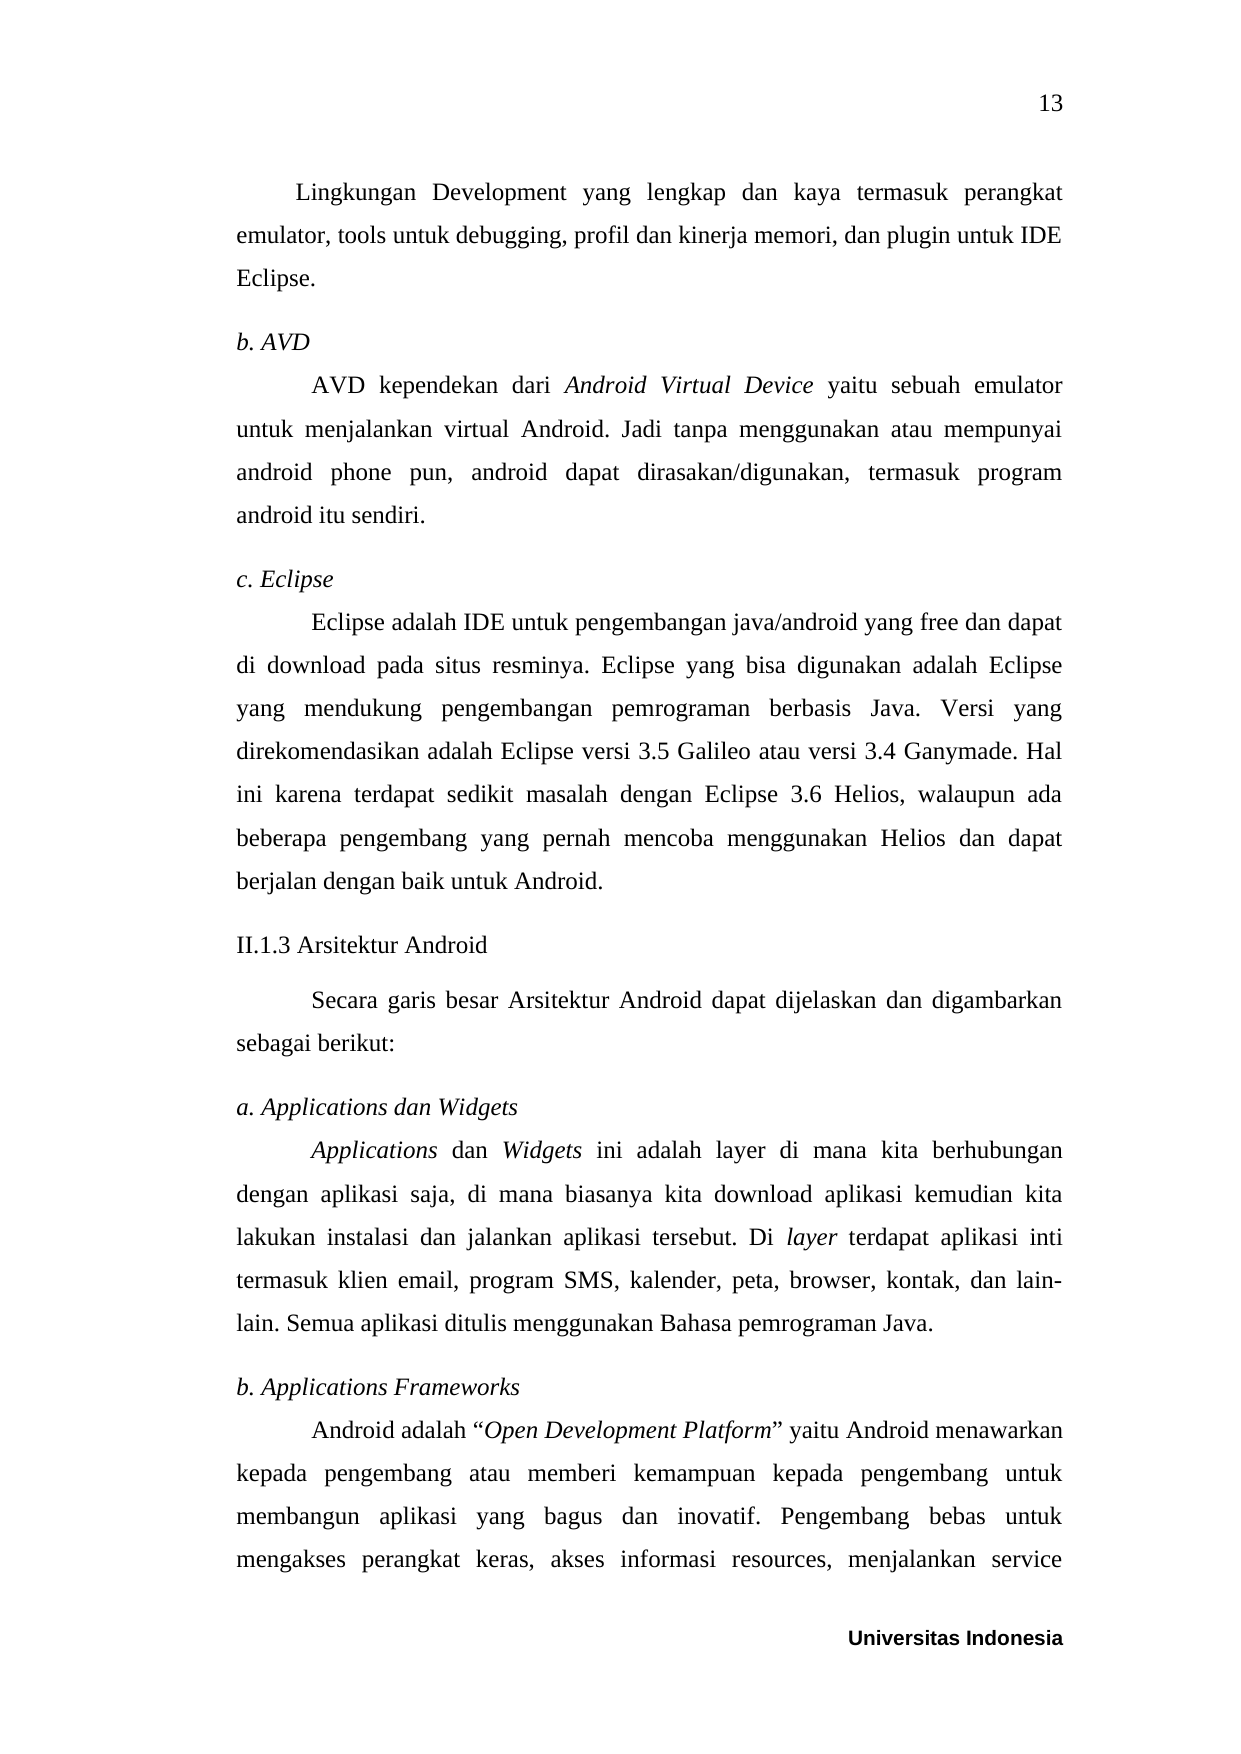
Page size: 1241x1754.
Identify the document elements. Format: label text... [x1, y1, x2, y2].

subtitle Applications dan Widgets [236, 1092, 1063, 1121]
text Lingkungan Development yang lengkap dan kaya termasuk perangkat emulator, tools untuk debugging, profil dan kinerja memori, dan plugin untuk IDE Eclipse. [236, 177, 1063, 292]
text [236, 1415, 1063, 1573]
text Eclipse adalah IDE untuk pengembangan java/android yang free dan dapat di download pada situs resminya. Eclipse yang bisa digunakan adalah Eclipse yang mendukung pengembangan pemrograman berbasis Java. Versi yang direkomendasikan adalah Eclipse versi 3.5 Galileo atau versi 3.4 Ganymade. Hal ini karena terdapat sedikit masalah dengan Eclipse 3.6 Helios, walaupun ada beberapa pengembang yang pernah mencoba menggunakan Helios dan dapat berjalan dengan baik untuk Android. [236, 607, 1063, 894]
subtitle AVD [236, 327, 1063, 356]
text AVD kependekan dari Android Virtual Device yaitu sebuah emulator untuk menjalankan virtual Android. Jadi tanpa menggunakan atau mempunyai android phone pun, android dapat dirasakan/digunakan, termasuk program android itu sendiri. [236, 371, 1063, 529]
text Applications dan Widgets ini adalah layer di mana kita berhubungan dengan aplikasi saja, di mana biasanya kita download aplikasi kemudian kita lakukan instalasi dan jalankan aplikasi tersebut. Di layer terdapat aplikasi inti termasuk klien email, program SMS, kalender, peta, browser, kontak, dan lain-lain. Semua aplikasi ditulis menggunakan Bahasa pemrograman Java. [236, 1136, 1063, 1337]
subtitle Arsitektur Android [236, 930, 1063, 958]
subtitle Applications Frameworks [236, 1372, 1063, 1401]
text Secara garis besar Arsitektur Android dapat dijelaskan dan digambarkan sebagai berikut: [236, 985, 1063, 1057]
subtitle Eclipse [236, 564, 1063, 593]
